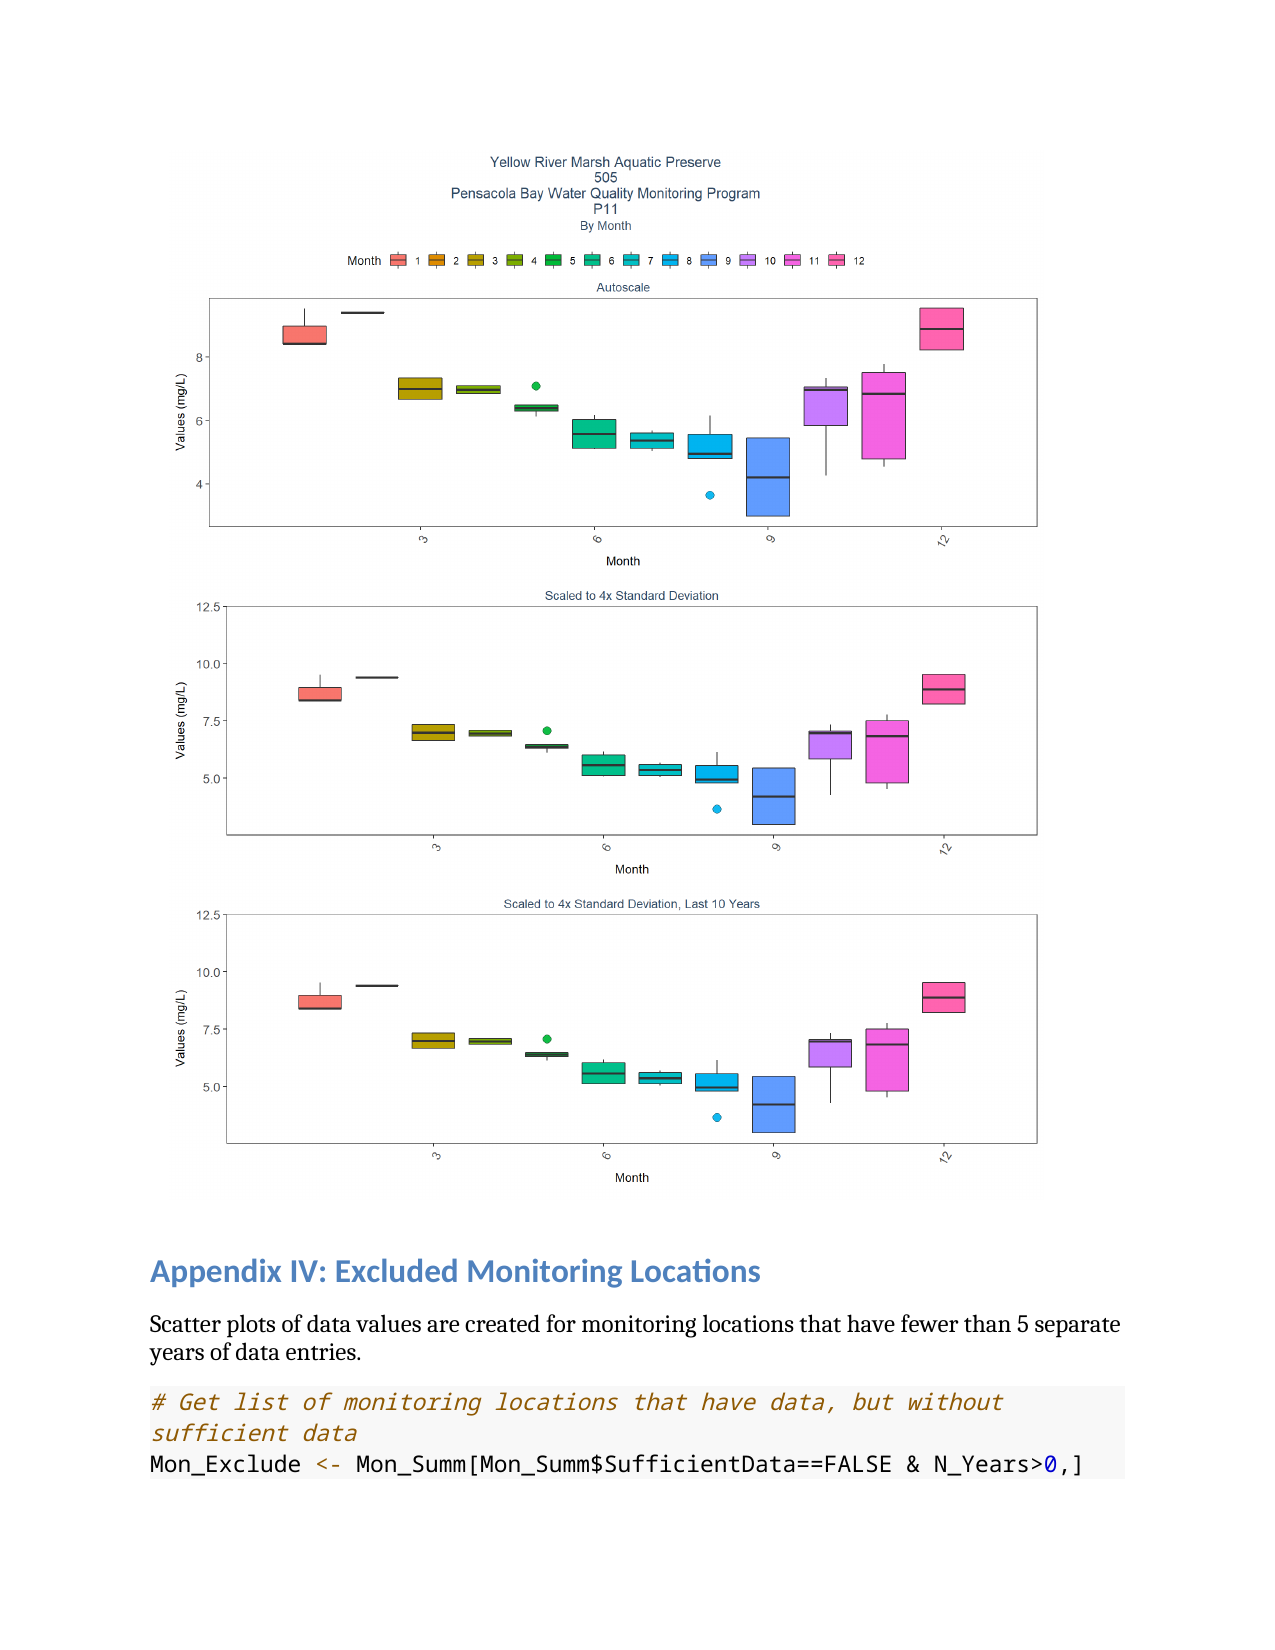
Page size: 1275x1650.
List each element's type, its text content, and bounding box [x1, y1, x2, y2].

picture [168, 150, 1044, 1200]
text Scatter plots of data values are created for monitoring locations that have fewer than 5 separate years of data entries. [150, 1309, 1125, 1367]
subtitle Appendix IV: Excluded Monitoring Locations [150, 1250, 1125, 1291]
